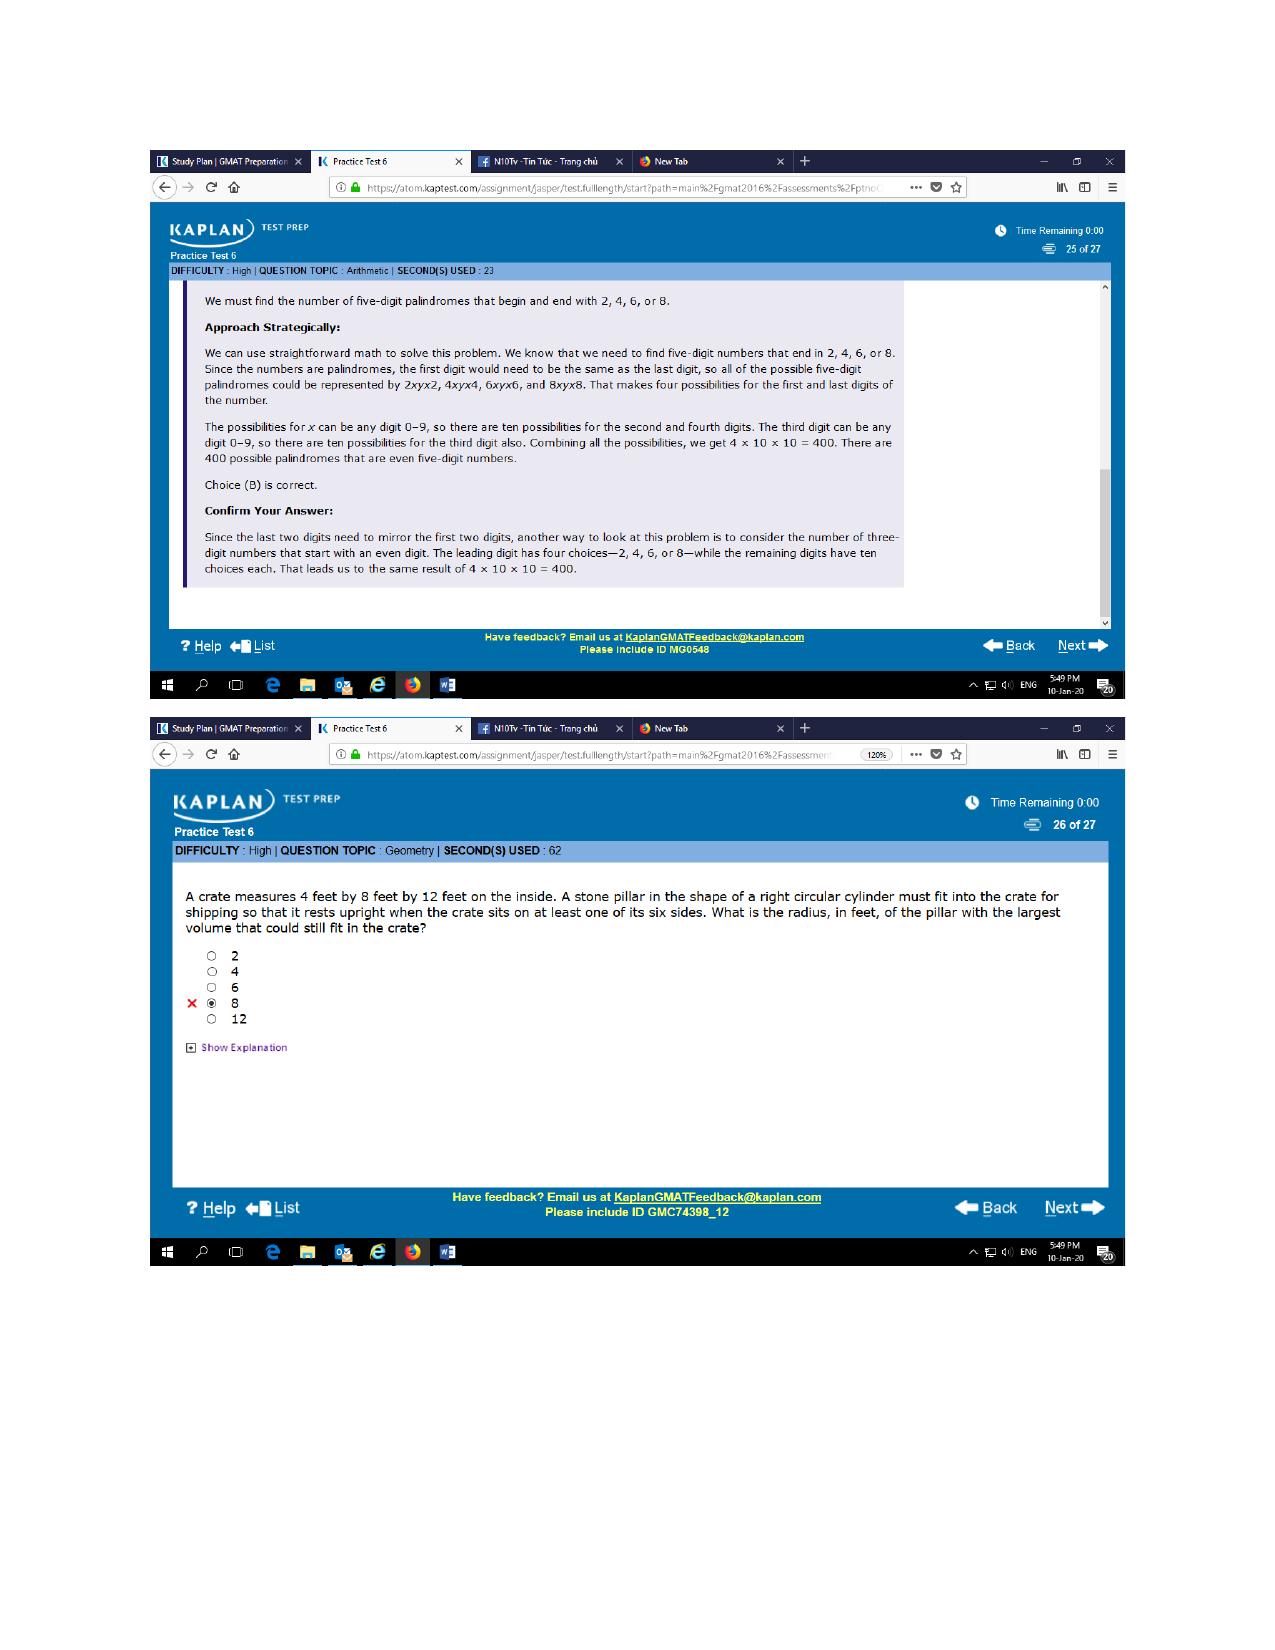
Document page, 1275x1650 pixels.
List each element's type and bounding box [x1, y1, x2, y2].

picture [150, 717, 1125, 1266]
picture [150, 150, 1125, 699]
